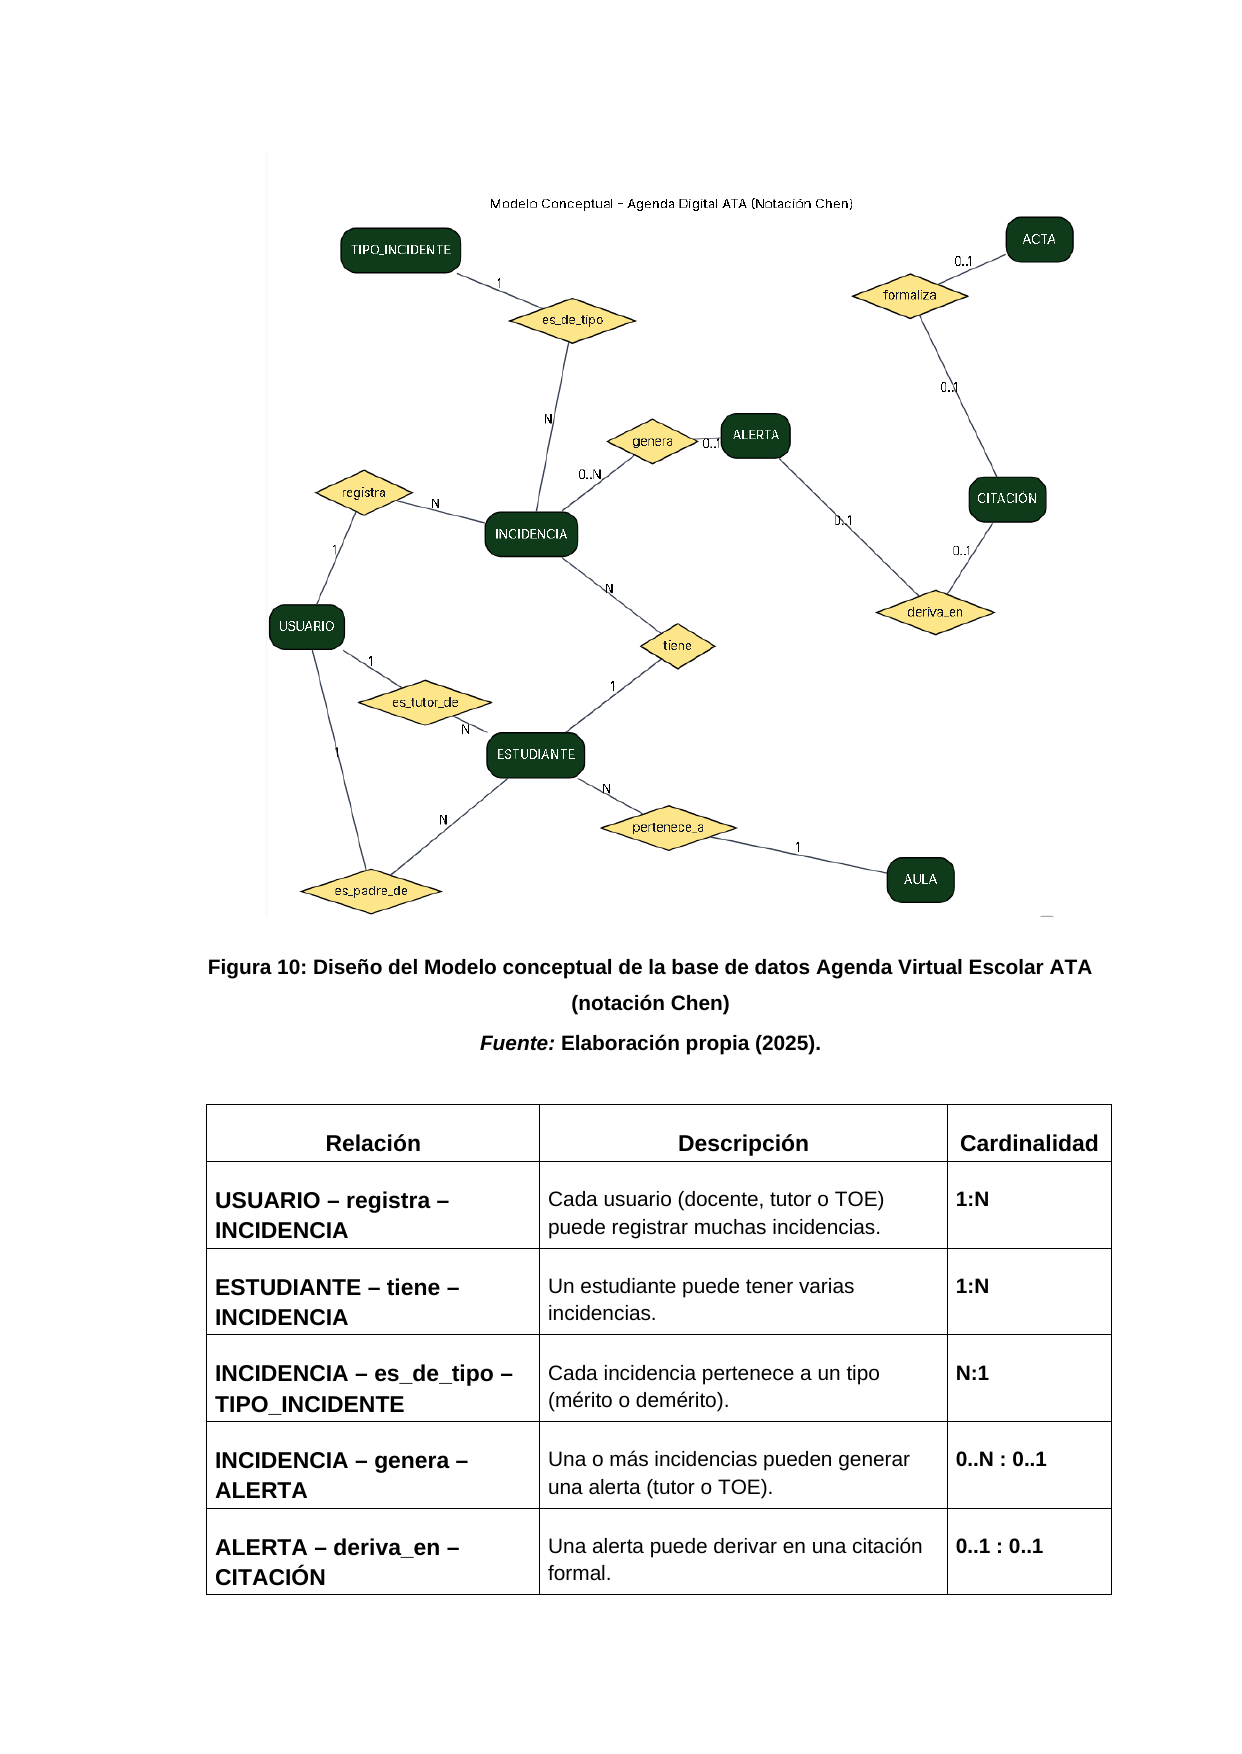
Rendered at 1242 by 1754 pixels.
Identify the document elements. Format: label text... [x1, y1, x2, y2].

table_cell Un estudiante puede tener varias incidencias. [540, 1249, 947, 1334]
table_cell INCIDENCIA – genera – ALERTA [207, 1422, 539, 1507]
table_cell Una o más incidencias pueden generar una alerta (tutor o TOE). [540, 1422, 947, 1507]
subtitle Figura 10: Diseño del Modelo conceptual de la base de datos Agenda Virtual Escolar ATA (notación Chen) [207, 954, 1094, 1014]
table_header Relación [207, 1105, 539, 1161]
table_cell 0..N : 0..1 [948, 1422, 1111, 1507]
table_cell Cada usuario (docente, tutor o TOE) puede registrar muchas incidencias. [540, 1162, 947, 1247]
table_cell USUARIO – registra – INCIDENCIA [207, 1162, 539, 1247]
table_header Cardinalidad [948, 1105, 1111, 1161]
table_header Descripción [540, 1105, 947, 1161]
table_cell Una alerta puede derivar en una citación formal. [540, 1509, 947, 1594]
table_cell INCIDENCIA – es_de_tipo – TIPO_INCIDENTE [207, 1335, 539, 1421]
table_cell Cada incidencia pertenece a un tipo (mérito o demérito). [540, 1335, 947, 1421]
table_cell N:1 [948, 1335, 1111, 1421]
table_cell 0..1 : 0..1 [948, 1509, 1111, 1594]
picture [265, 153, 1085, 917]
text Fuente: Elaboración propia (2025). [207, 1031, 1094, 1054]
table_cell 1:N [948, 1162, 1111, 1247]
table_cell 1:N [948, 1249, 1111, 1334]
table_cell ALERTA – deriva_en – CITACIÓN [207, 1509, 539, 1594]
table_cell ESTUDIANTE – tiene – INCIDENCIA [207, 1249, 539, 1334]
